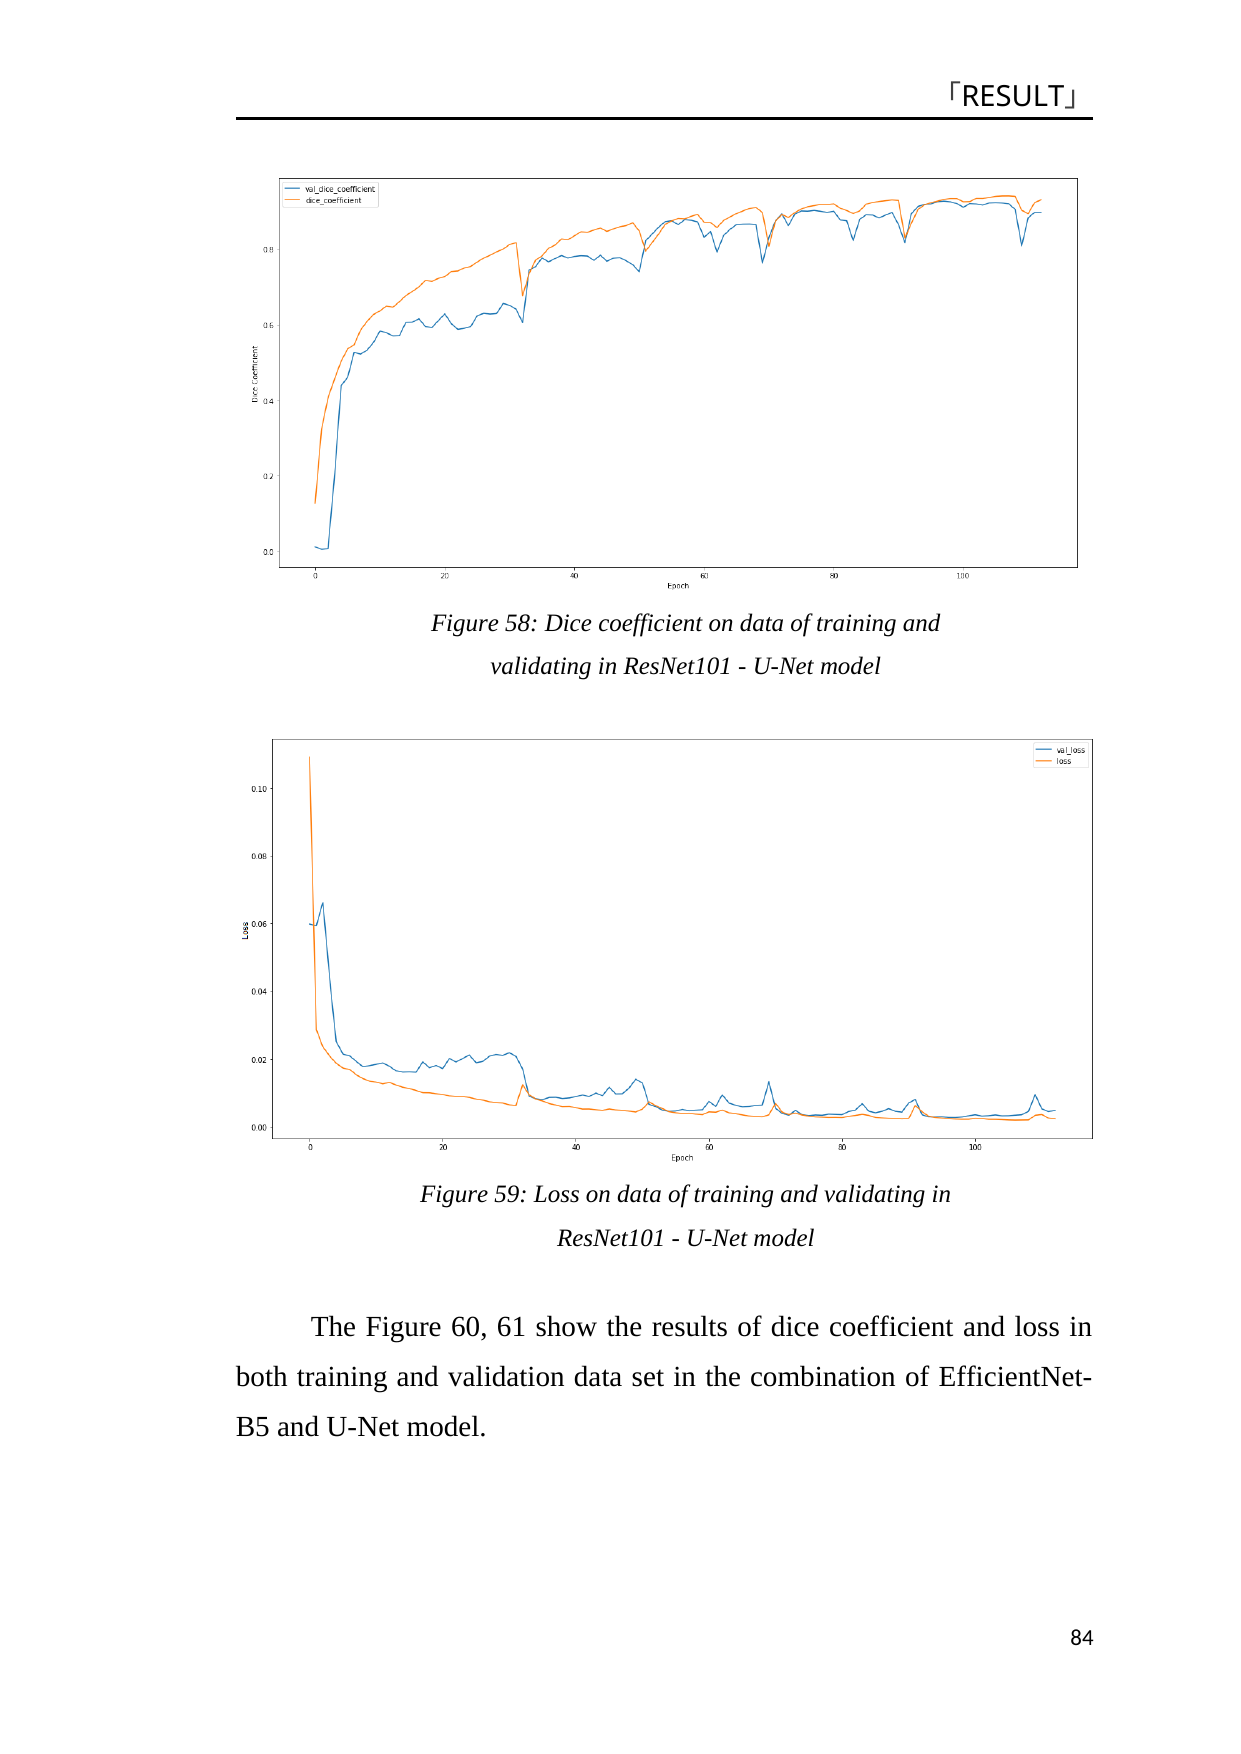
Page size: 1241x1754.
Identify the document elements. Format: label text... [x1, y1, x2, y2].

text Figure 59: Loss on data of training and validating in ResNet101 - U-Net model [386, 1179, 986, 1251]
picture [247, 177, 1082, 594]
picture [235, 737, 1094, 1166]
text The Figure 60, 61 show the results of dice coefficient and loss in both training and validation data set in the combination of EfficientNet-B5 and U-Net model. [236, 1309, 1093, 1443]
text Figure 58: Dice coefficient on data of training and validating in ResNet101 - U-Net model [386, 608, 986, 680]
